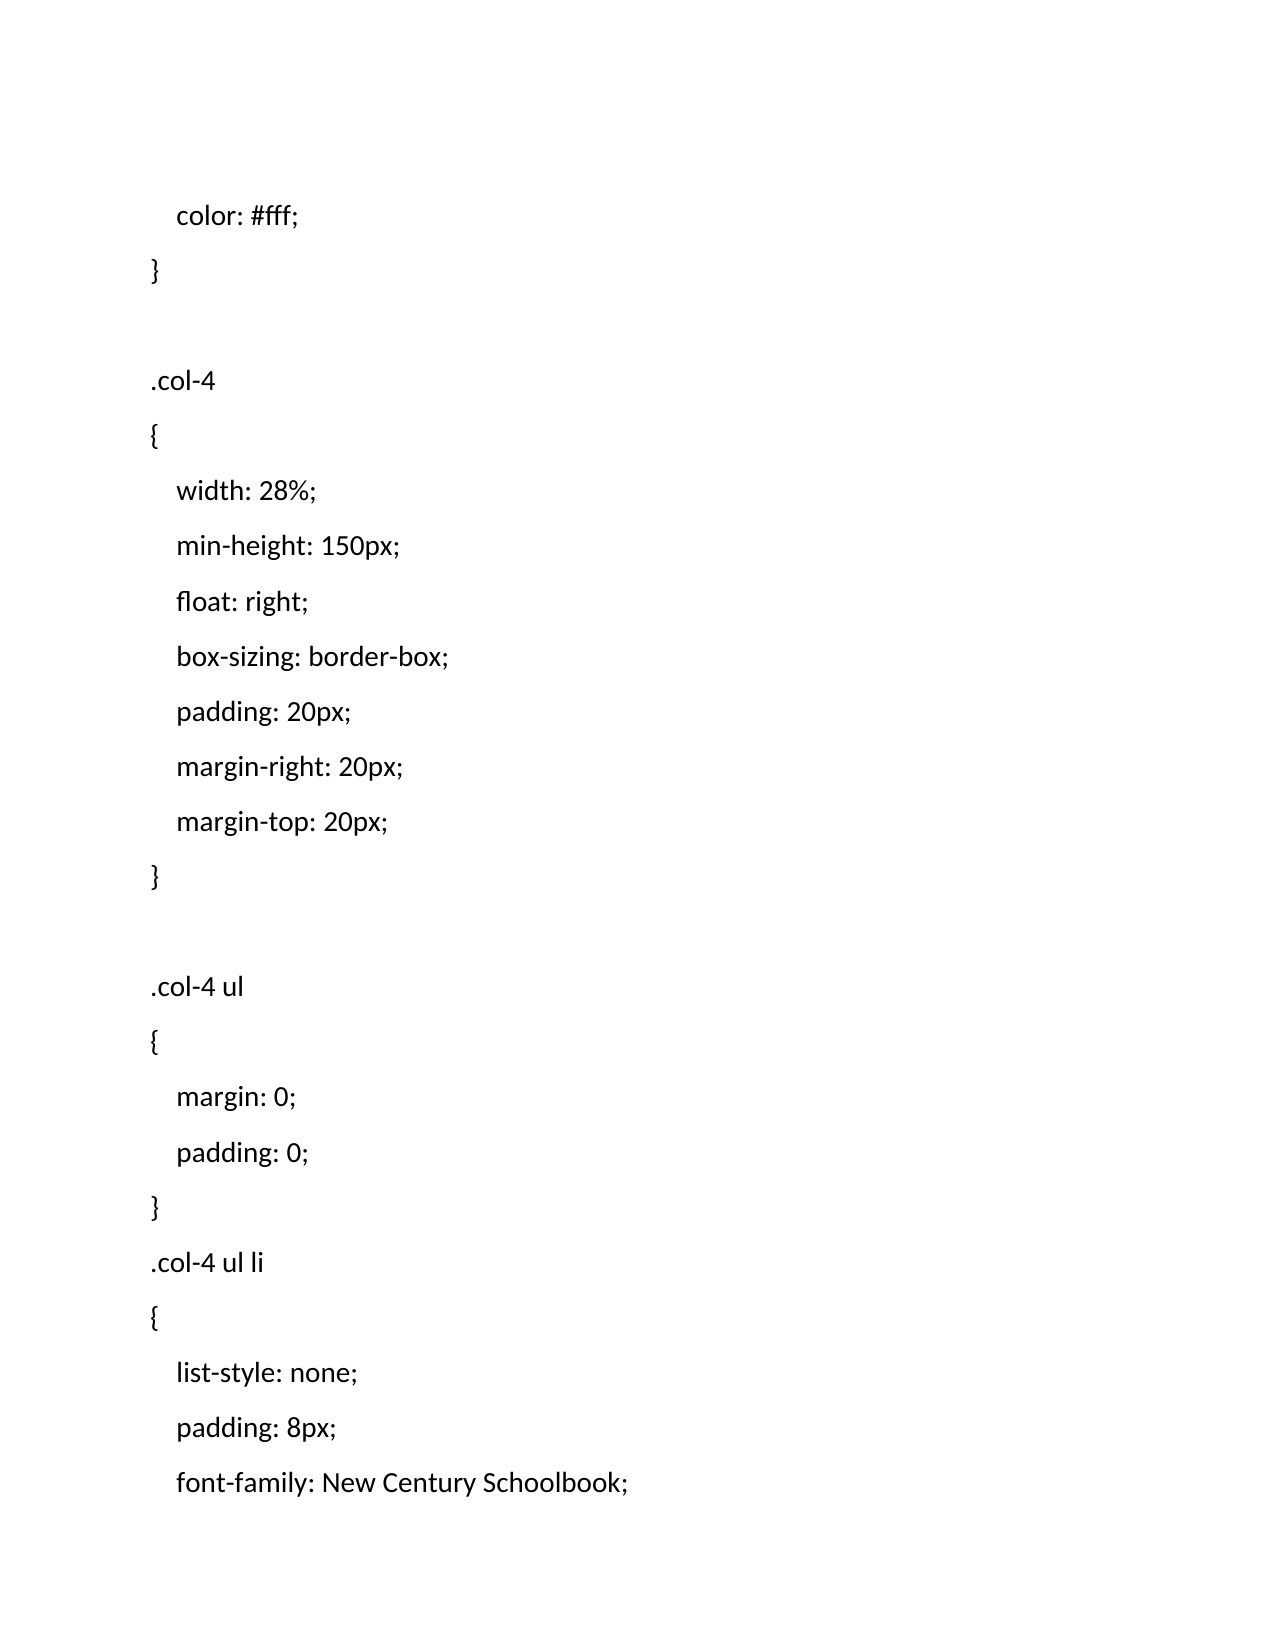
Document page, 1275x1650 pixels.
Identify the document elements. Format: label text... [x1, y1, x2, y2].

text .col-4 ul [150, 968, 1125, 1004]
text margin-right: 20px; [150, 748, 1125, 783]
text .col-4 ul li [150, 1244, 1125, 1279]
text list-style: none; [150, 1354, 1125, 1390]
text width: 28%; [150, 472, 1125, 508]
text padding: 20px; [150, 693, 1125, 728]
text margin: 0; [150, 1078, 1125, 1114]
text min-height: 150px; [150, 527, 1125, 563]
text box-sizing: border-box; [150, 638, 1125, 673]
text padding: 8px; [150, 1409, 1125, 1445]
text } [150, 858, 1125, 894]
text .col-4 [150, 362, 1125, 398]
text } [150, 1189, 1125, 1224]
text } [150, 252, 1125, 288]
text font-family: New Century Schoolbook; [150, 1464, 1125, 1500]
text { [150, 1299, 1125, 1334]
text { [150, 417, 1125, 453]
text { [150, 1023, 1125, 1059]
text color: #fff; [150, 197, 1125, 232]
text margin-top: 20px; [150, 803, 1125, 839]
text padding: 0; [150, 1134, 1125, 1169]
text float: right; [150, 583, 1125, 618]
